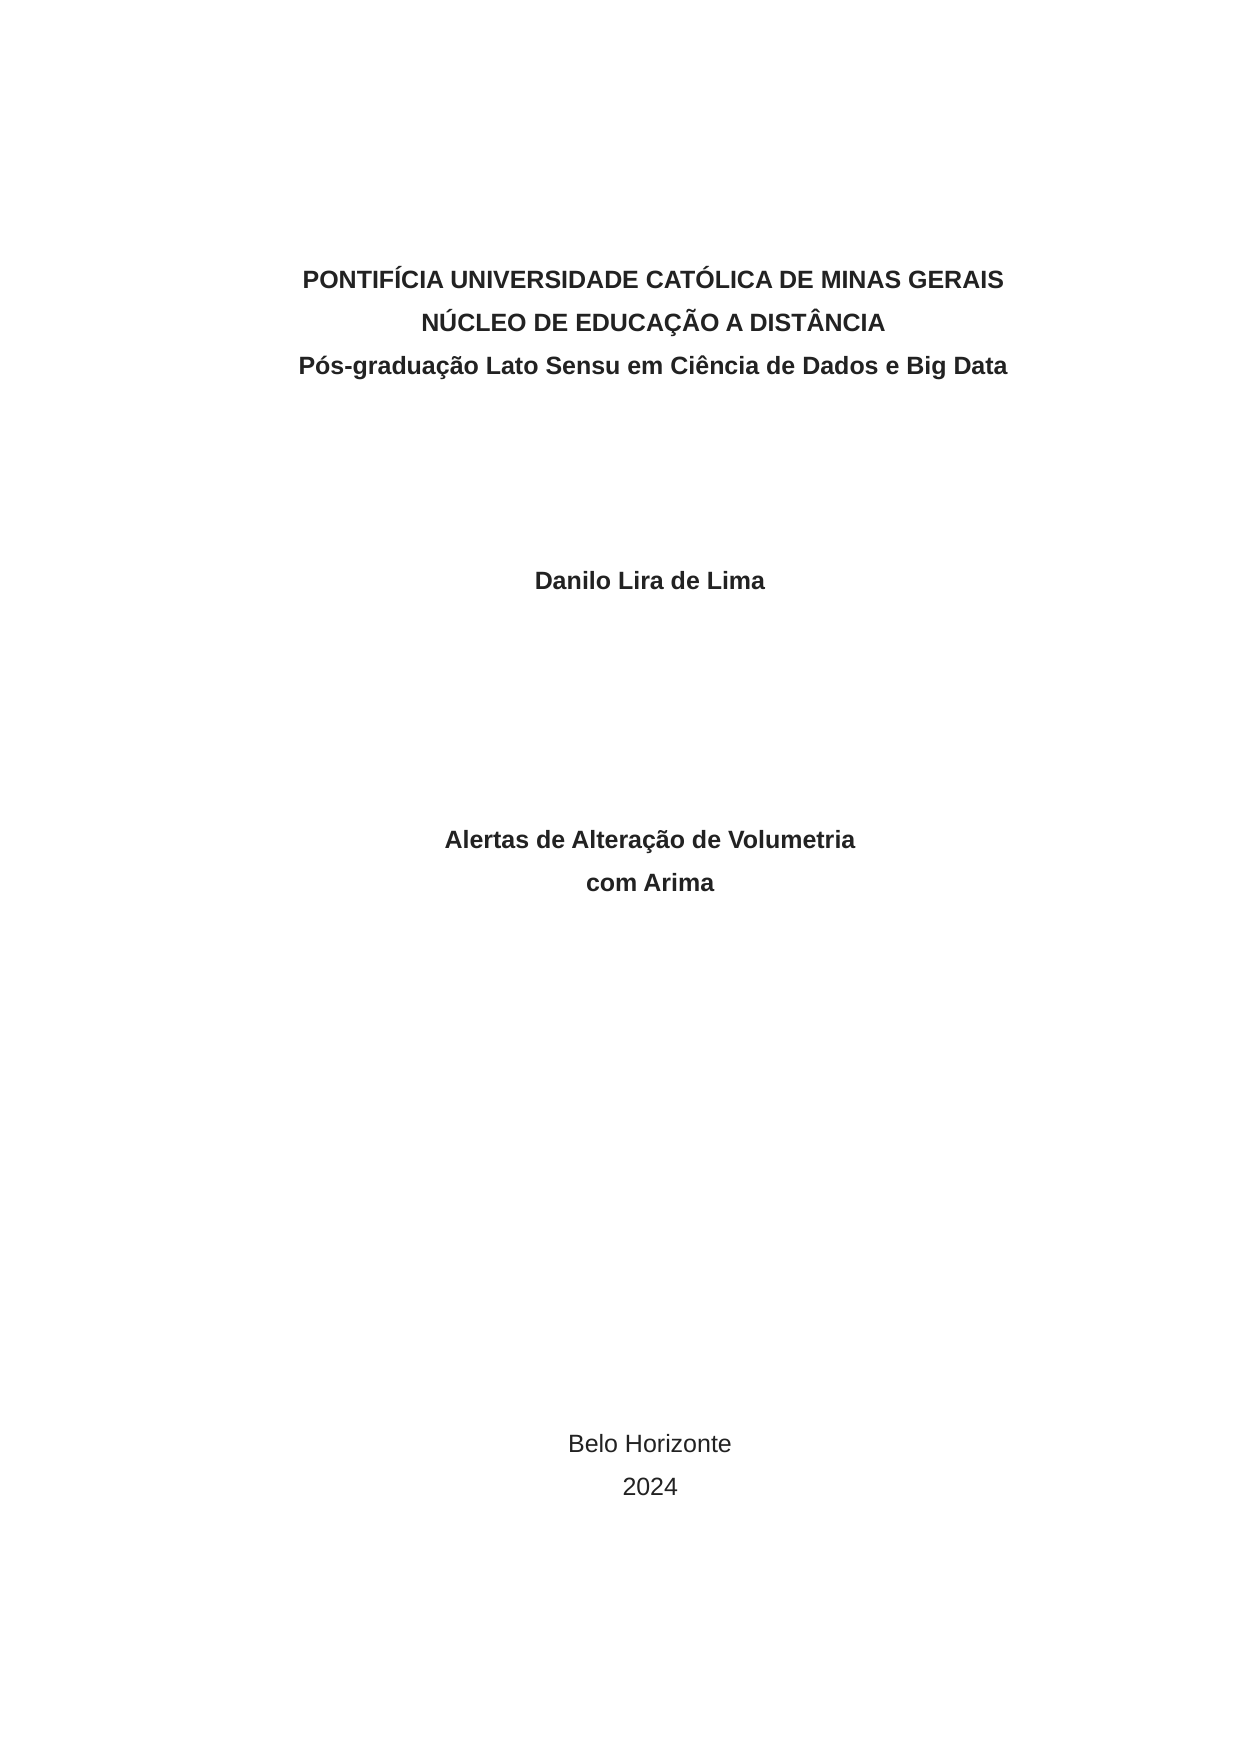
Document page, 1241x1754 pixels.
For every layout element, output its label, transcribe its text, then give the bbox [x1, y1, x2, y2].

text PONTIFÍCIA UNIVERSIDADE CATÓLICA DE MINAS GERAIS [184, 264, 1122, 293]
text Belo Horizonte [177, 1429, 1122, 1457]
text Alertas de Alteração de Volumetria [177, 825, 1122, 854]
text com Arima [177, 868, 1122, 897]
text 2024 [177, 1472, 1122, 1501]
text Pós-graduação Lato Sensu em Ciência de Dados e Big Data [184, 351, 1122, 379]
text NÚCLEO DE EDUCAÇÃO A DISTÂNCIA [184, 308, 1122, 336]
text Danilo Lira de Lima [177, 566, 1122, 595]
